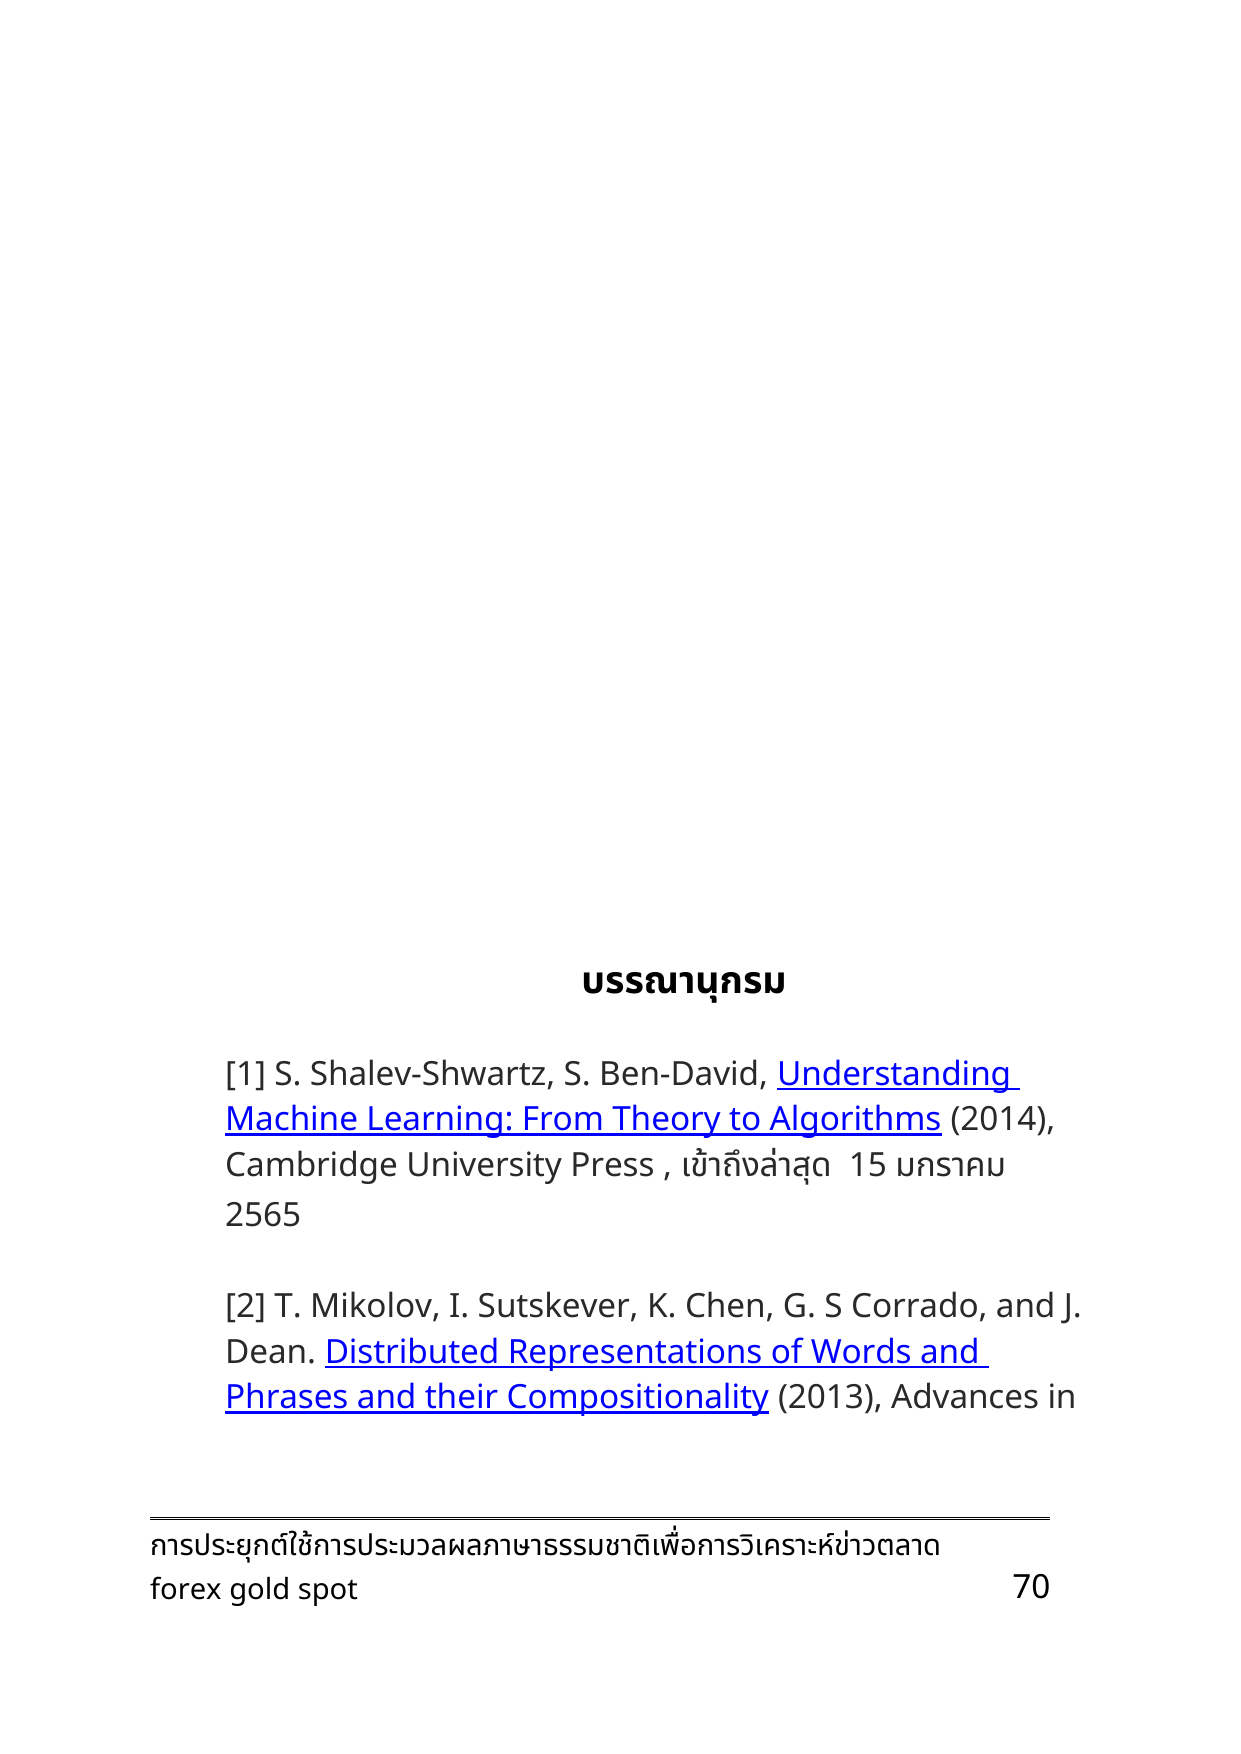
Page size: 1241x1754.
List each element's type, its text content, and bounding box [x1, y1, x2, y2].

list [225, 1282, 1090, 1418]
list [1] S. Shalev-Shwartz, S. Ben-David, Understanding Machine Learning: From Theory to Algorithms (2014), Cambridge University Press , เข้าถึงล่าสุด 15 มกราคม 2565 [225, 1050, 1090, 1237]
subtitle บรรณานุกรม [581, 954, 1090, 1011]
